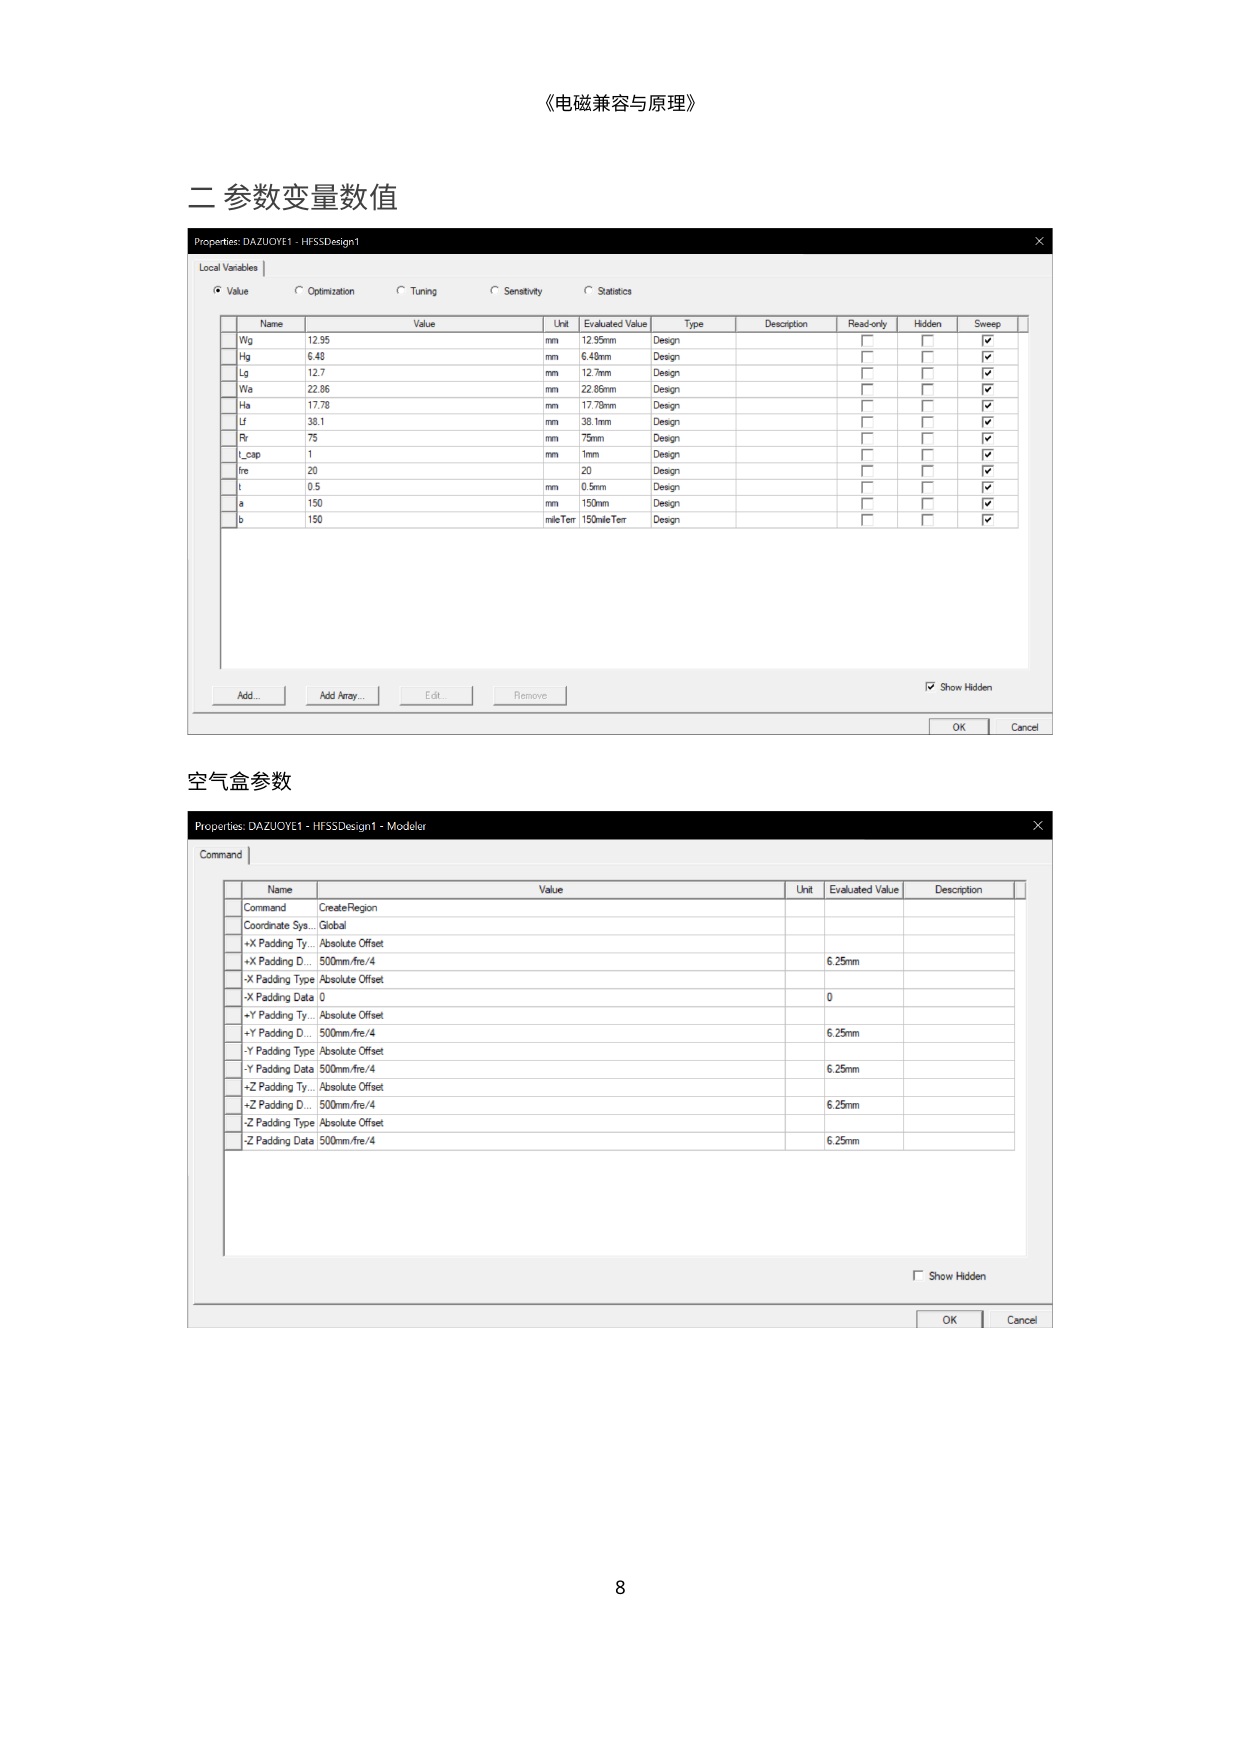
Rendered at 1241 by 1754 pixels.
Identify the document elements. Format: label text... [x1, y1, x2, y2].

picture [187, 811, 1053, 1328]
subtitle 二 参数变量数值 [187, 163, 1053, 228]
picture [187, 228, 1053, 735]
text 空气盒参数 [187, 764, 1053, 796]
